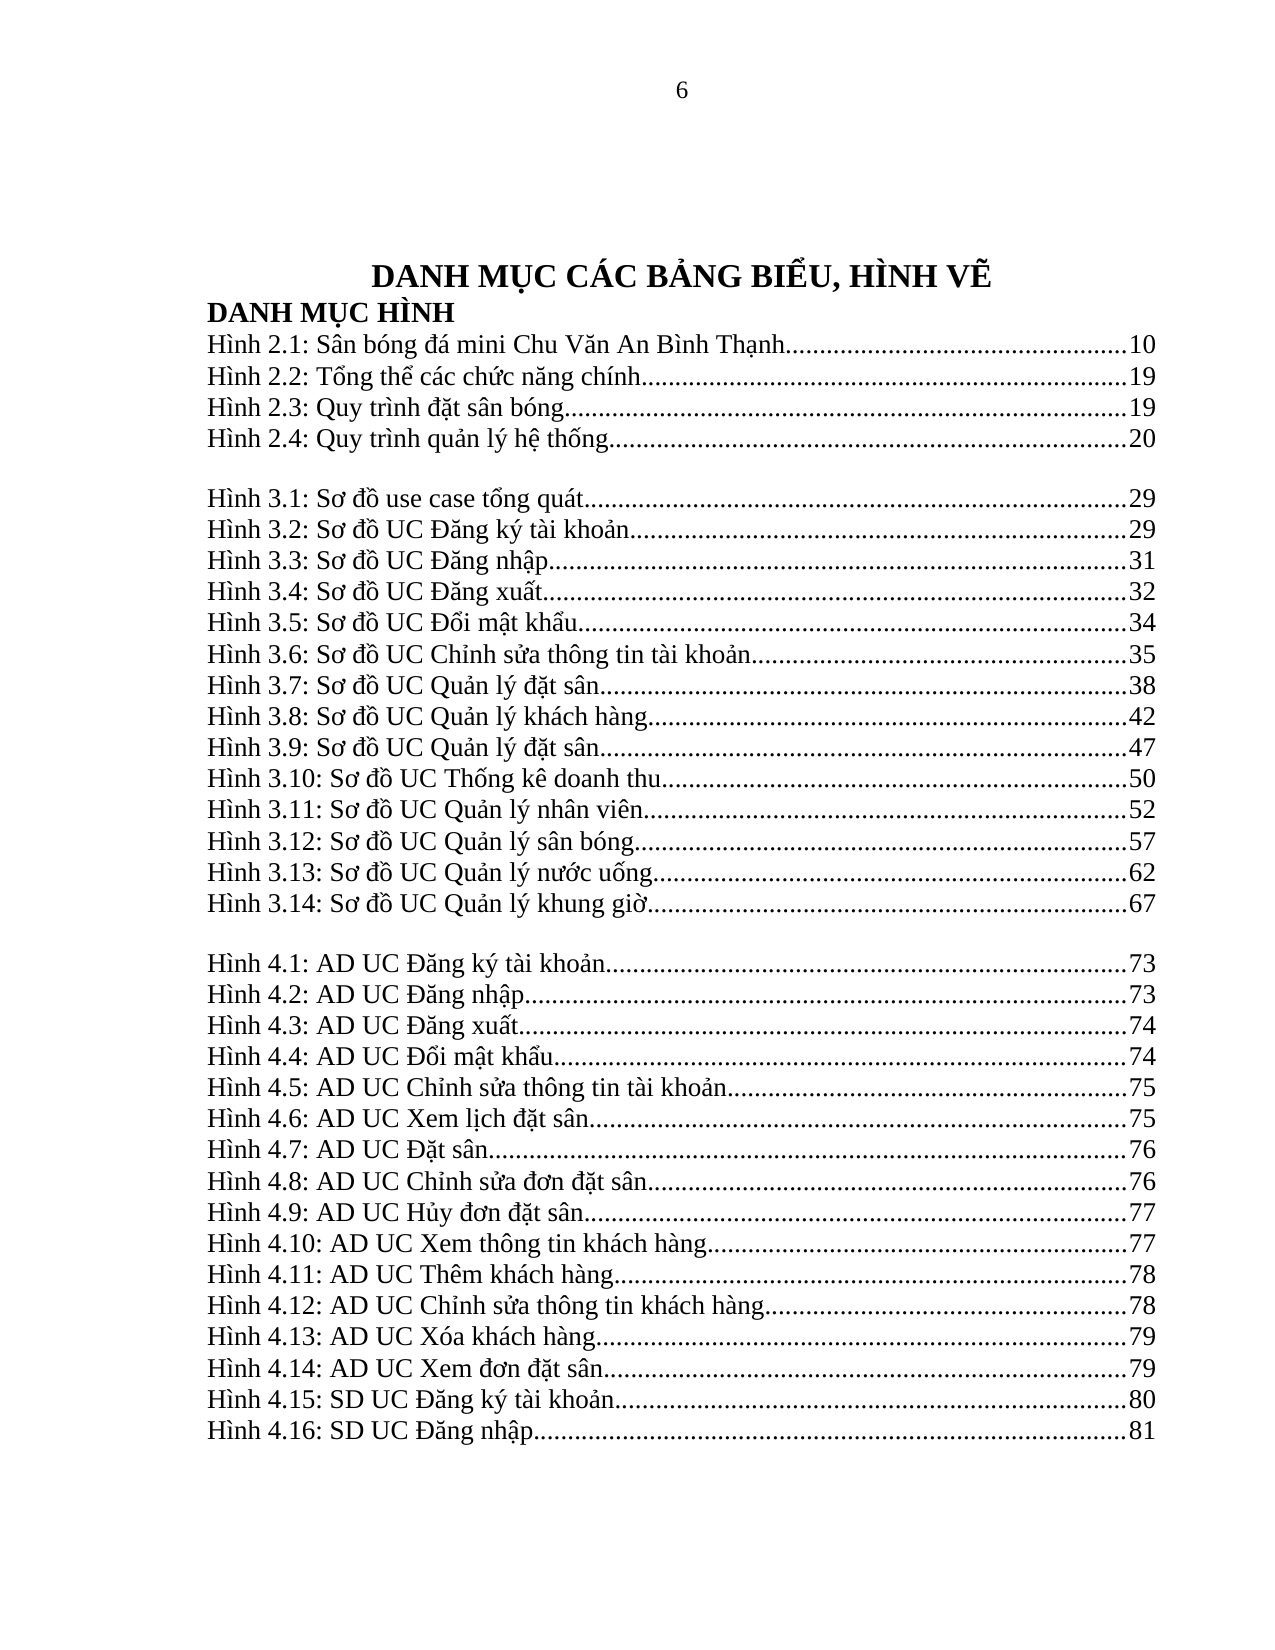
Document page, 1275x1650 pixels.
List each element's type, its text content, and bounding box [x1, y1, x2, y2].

text Hình 4.14: AD UC Xem đơn đặt sân 79 [207, 1352, 1157, 1383]
text Hình 4.3: AD UC Đăng xuất 74 [207, 1009, 1157, 1040]
text Hình 4.10: AD UC Xem thông tin khách hàng 77 [207, 1227, 1157, 1258]
text Hình 3.9: Sơ đồ UC Quản lý đặt sân 47 [207, 731, 1157, 762]
text Hình 4.6: AD UC Xem lịch đặt sân 75 [207, 1102, 1157, 1134]
subtitle DANH MỤC CÁC BẢNG BIỂU, HÌNH VẼ [207, 257, 1157, 295]
text Hình 2.4: Quy trình quản lý hệ thống 20 [207, 422, 1157, 453]
text Hình 4.8: AD UC Chỉnh sửa đơn đặt sân 76 [207, 1165, 1157, 1196]
text Hình 4.2: AD UC Đăng nhập 73 [207, 978, 1157, 1009]
text Hình 4.12: AD UC Chỉnh sửa thông tin khách hàng 78 [207, 1289, 1157, 1321]
text Hình 4.7: AD UC Đặt sân 76 [207, 1134, 1157, 1165]
text Hình 3.8: Sơ đồ UC Quản lý khách hàng 42 [207, 700, 1157, 731]
text DANH MỤC HÌNH [207, 295, 1157, 329]
text Hình 4.9: AD UC Hủy đơn đặt sân 77 [207, 1196, 1157, 1227]
text Hình 4.11: AD UC Thêm khách hàng 78 [207, 1258, 1157, 1289]
text Hình 3.14: Sơ đồ UC Quản lý khung giờ 67 [207, 887, 1157, 918]
text Hình 4.1: AD UC Đăng ký tài khoản 73 [207, 947, 1157, 978]
text Hình 3.13: Sơ đồ UC Quản lý nước uống 62 [207, 856, 1157, 887]
text Hình 3.5: Sơ đồ UC Đổi mật khẩu 34 [207, 607, 1157, 638]
text Hình 3.10: Sơ đồ UC Thống kê doanh thu 50 [207, 762, 1157, 793]
text Hình 3.7: Sơ đồ UC Quản lý đặt sân 38 [207, 669, 1157, 700]
text Hình 4.4: AD UC Đổi mật khẩu 74 [207, 1040, 1157, 1071]
text Hình 2.1: Sân bóng đá mini Chu Văn An Bình Thạnh 10 [207, 329, 1157, 360]
text Hình 3.12: Sơ đồ UC Quản lý sân bóng 57 [207, 824, 1157, 856]
text Hình 2.2: Tổng thể các chức năng chính 19 [207, 360, 1157, 391]
text Hình 4.16: SD UC Đăng nhập 81 [207, 1414, 1157, 1445]
text Hình 3.2: Sơ đồ UC Đăng ký tài khoản 29 [207, 513, 1157, 544]
text Hình 3.3: Sơ đồ UC Đăng nhập 31 [207, 544, 1157, 575]
text Hình 4.15: SD UC Đăng ký tài khoản 80 [207, 1383, 1157, 1414]
text Hình 2.3: Quy trình đặt sân bóng 19 [207, 391, 1157, 422]
text Hình 3.11: Sơ đồ UC Quản lý nhân viên 52 [207, 793, 1157, 824]
text Hình 3.6: Sơ đồ UC Chỉnh sửa thông tin tài khoản 35 [207, 638, 1157, 669]
text Hình 3.4: Sơ đồ UC Đăng xuất 32 [207, 575, 1157, 607]
text Hình 4.13: AD UC Xóa khách hàng 79 [207, 1321, 1157, 1352]
text Hình 3.1: Sơ đồ use case tổng quát 29 [207, 482, 1157, 513]
text Hình 4.5: AD UC Chỉnh sửa thông tin tài khoản 75 [207, 1071, 1157, 1102]
